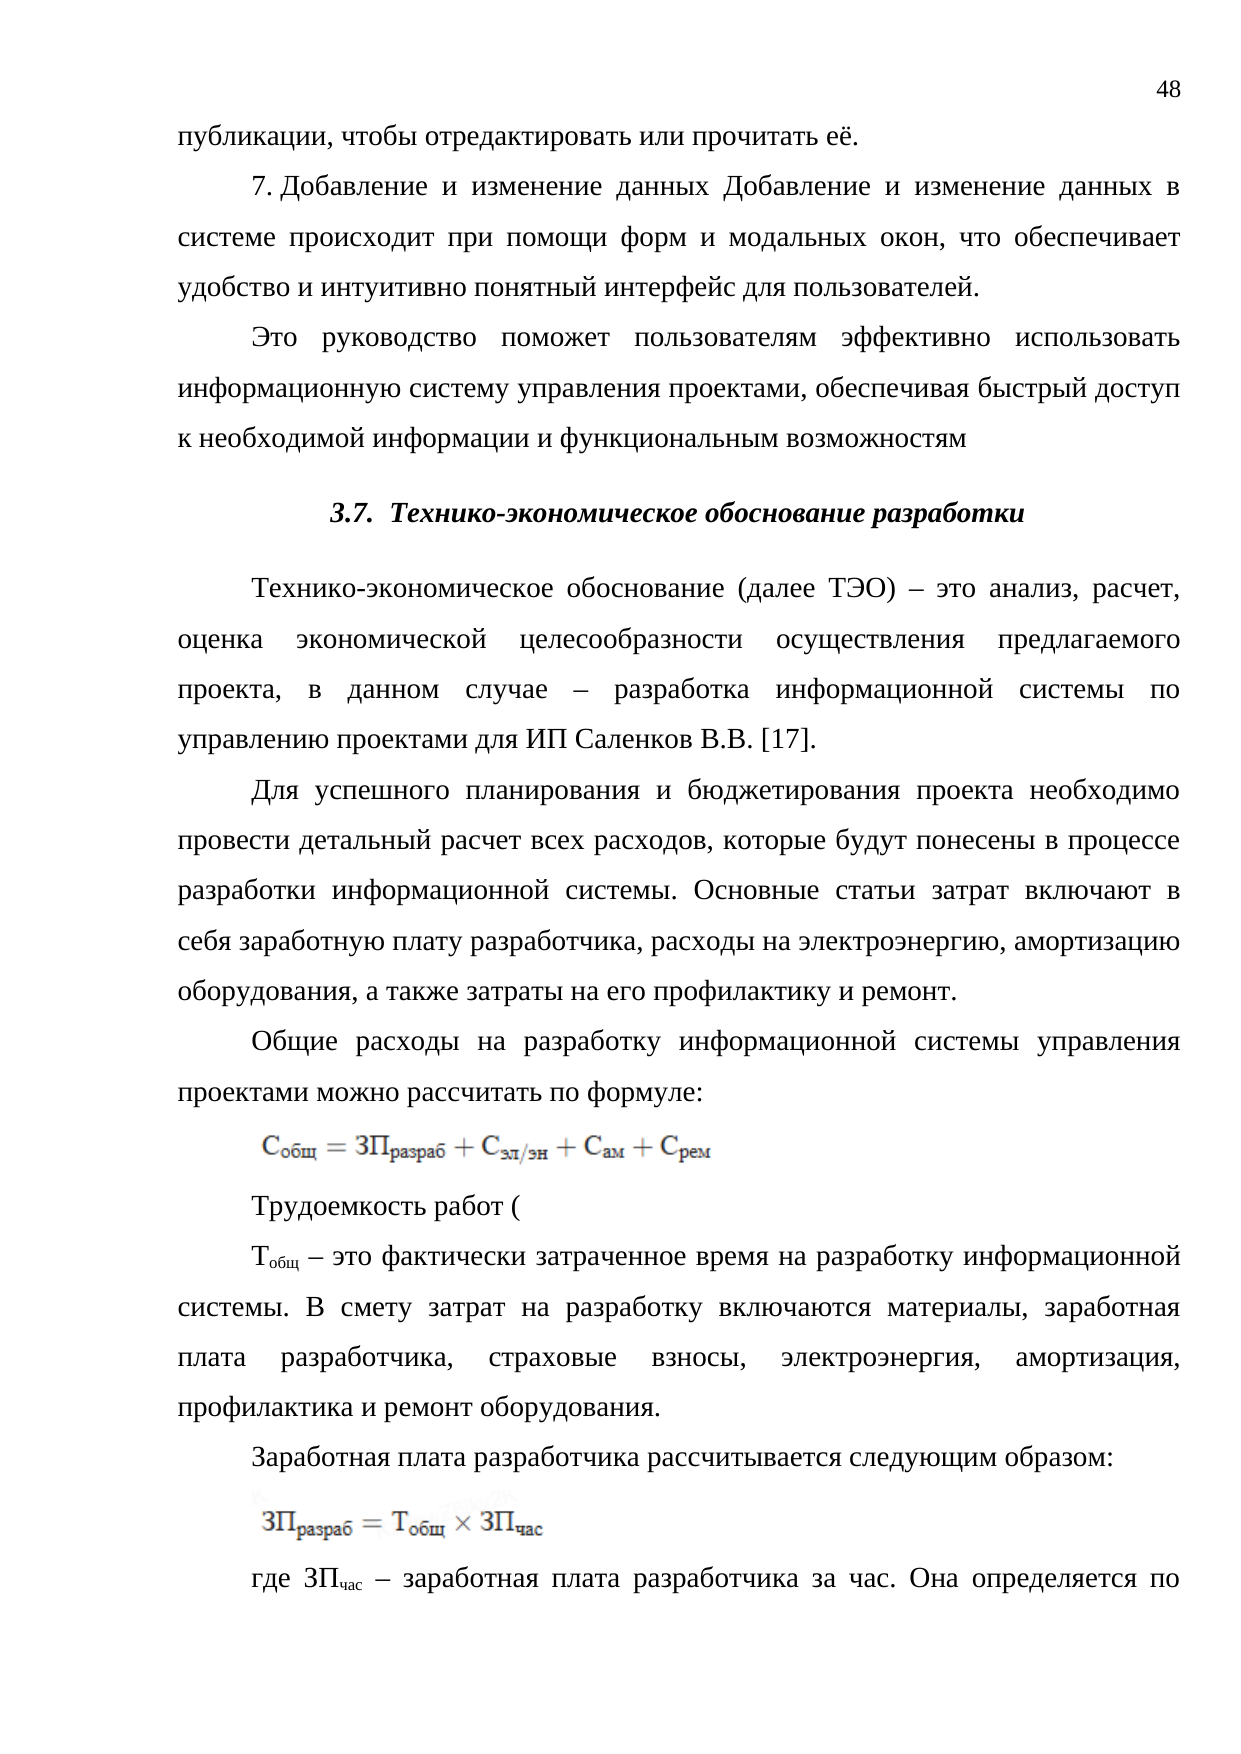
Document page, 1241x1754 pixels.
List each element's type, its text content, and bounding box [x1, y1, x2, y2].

list Технико-экономическое обоснование разработки [177, 495, 1181, 529]
text Это руководство поможет пользователям эффективно использовать информационную систему управления проектами, обеспечивая быстрый доступ к необходимой информации и функциональным возможностям [177, 319, 1181, 453]
picture [251, 1490, 558, 1547]
list Добавление и изменение данных Добавление и изменение данных в системе происходит при помощи форм и модальных окон, что обеспечивает удобство и интуитивно понятный интерфейс для пользователей. [177, 168, 1181, 303]
text Трудоемкость работ ( [177, 1188, 1181, 1222]
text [177, 1560, 1181, 1594]
text Заработная плата разработчика рассчитывается следующим образом: [177, 1439, 1181, 1473]
text Технико-экономическое обоснование (далее ТЭО) – это анализ, расчет, оценка экономической целесообразности осуществления предлагаемого проекта, в данном случае – разработка информационной системы по управлению проектами для ИП Саленков В.В. [17]. [177, 571, 1181, 755]
text Для успешного планирования и бюджетирования проекта необходимо провести детальный расчет всех расходов, которые будут понесены в процессе разработки информационной системы. Основные статьи затрат включают в себя заработную плату разработчика, расходы на электроэнергию, амортизацию оборудования, а также затраты на его профилактику и ремонт. [177, 772, 1181, 1007]
text Общие расходы на разработку информационной системы управления проектами можно рассчитать по формуле: [177, 1023, 1181, 1107]
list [177, 118, 1181, 152]
text Тобщ​ – это фактически затраченное время на разработку информационной системы. В смету затрат на разработку включаются материалы, заработная плата разработчика, страховые взносы, электроэнергия, амортизация, профилактика и ремонт оборудования. [177, 1238, 1181, 1423]
picture [251, 1124, 734, 1174]
